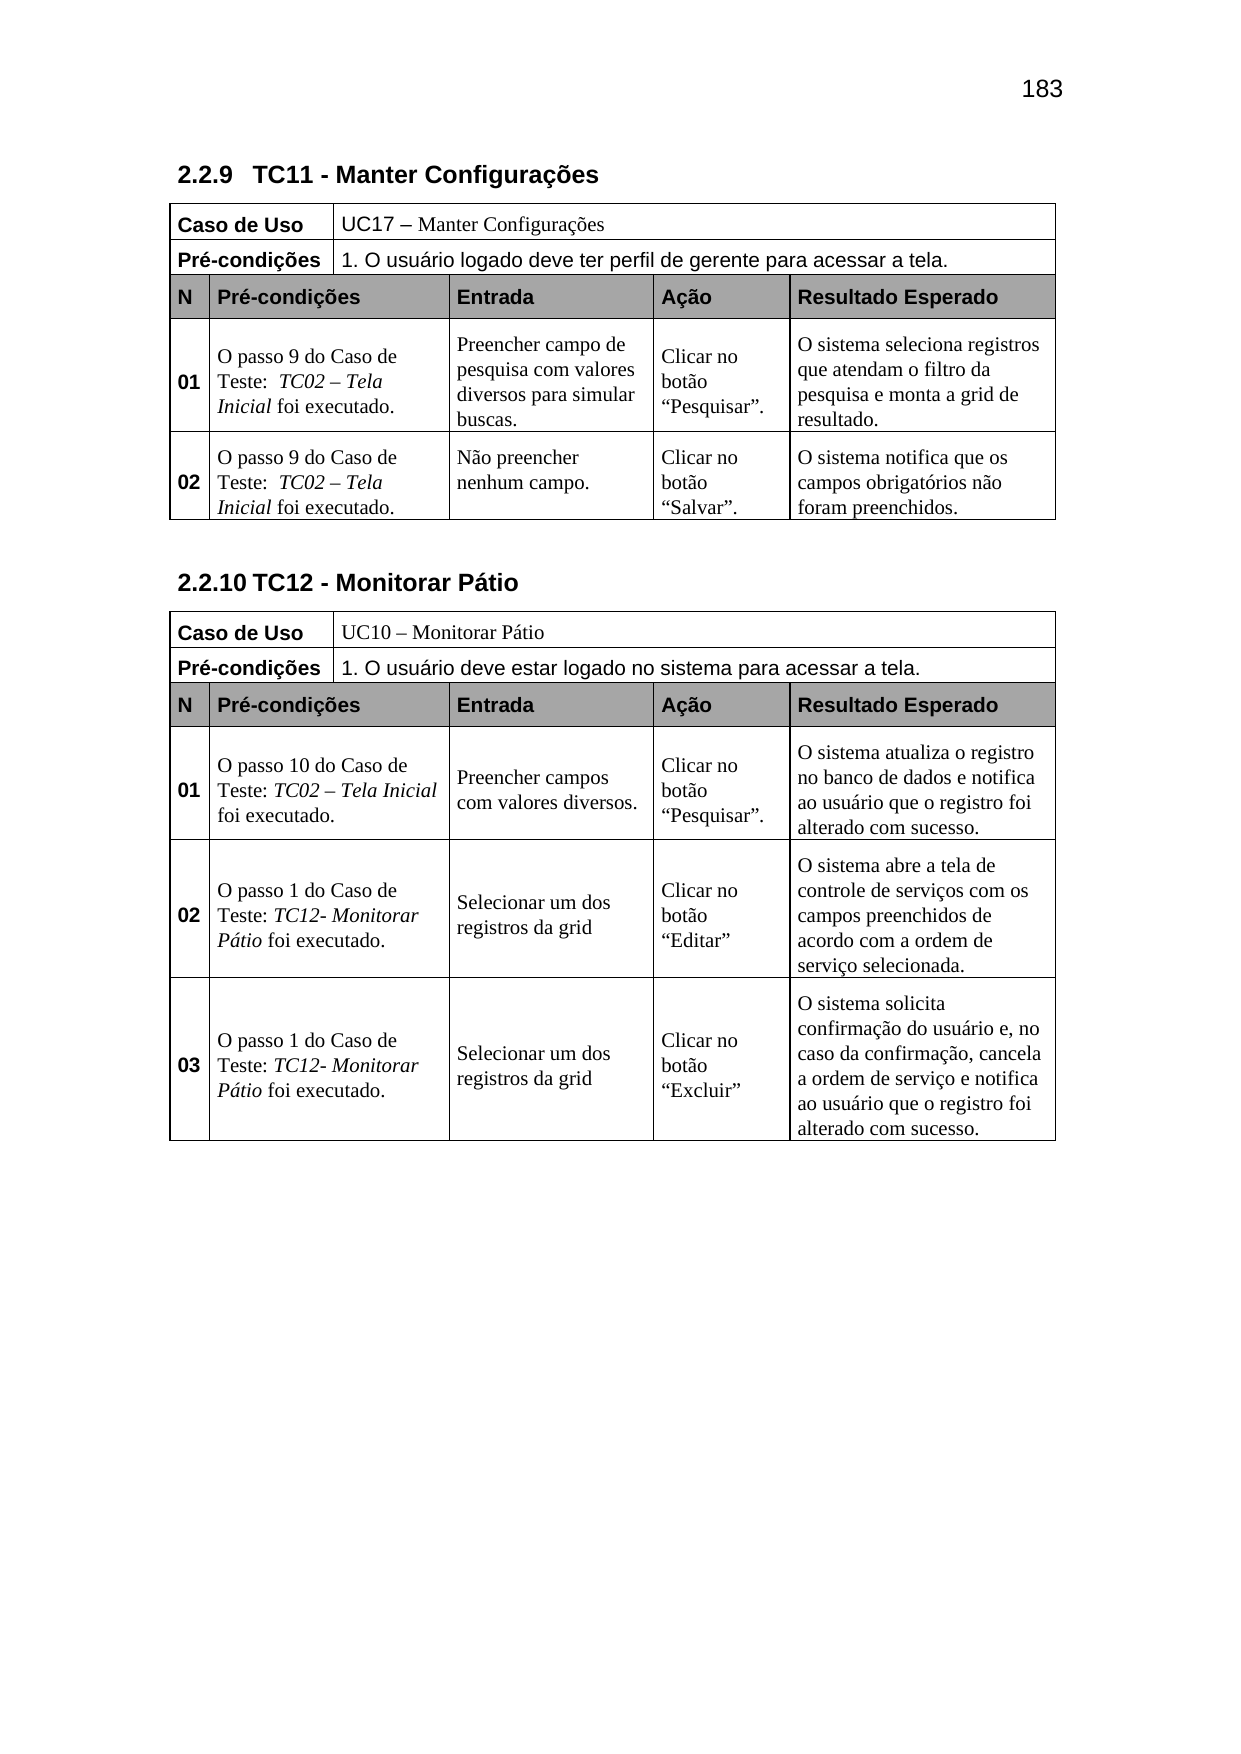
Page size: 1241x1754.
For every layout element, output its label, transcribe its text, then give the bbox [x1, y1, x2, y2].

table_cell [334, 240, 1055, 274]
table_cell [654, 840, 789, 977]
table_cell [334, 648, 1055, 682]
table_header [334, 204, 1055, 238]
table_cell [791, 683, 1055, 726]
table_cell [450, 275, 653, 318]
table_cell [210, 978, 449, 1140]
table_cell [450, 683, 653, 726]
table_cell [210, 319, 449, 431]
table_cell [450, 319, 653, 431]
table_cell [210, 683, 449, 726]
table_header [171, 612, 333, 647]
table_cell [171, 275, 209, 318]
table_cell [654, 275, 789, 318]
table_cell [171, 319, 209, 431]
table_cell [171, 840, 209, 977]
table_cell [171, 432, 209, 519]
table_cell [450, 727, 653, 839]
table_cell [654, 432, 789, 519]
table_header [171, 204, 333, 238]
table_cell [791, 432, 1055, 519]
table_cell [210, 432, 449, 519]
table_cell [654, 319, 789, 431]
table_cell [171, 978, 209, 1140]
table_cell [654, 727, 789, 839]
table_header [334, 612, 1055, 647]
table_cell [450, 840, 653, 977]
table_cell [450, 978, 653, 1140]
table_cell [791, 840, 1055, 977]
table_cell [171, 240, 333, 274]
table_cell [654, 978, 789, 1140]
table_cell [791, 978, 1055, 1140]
text TC12 - Monitorar Pátio [177, 568, 1063, 597]
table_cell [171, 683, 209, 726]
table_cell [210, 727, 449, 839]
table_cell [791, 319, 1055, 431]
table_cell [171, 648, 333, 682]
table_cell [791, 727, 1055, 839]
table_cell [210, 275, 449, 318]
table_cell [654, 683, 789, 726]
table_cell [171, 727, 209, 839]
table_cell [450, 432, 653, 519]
text TC11 - Manter Configurações [177, 160, 1063, 189]
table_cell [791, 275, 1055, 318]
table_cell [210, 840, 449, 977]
